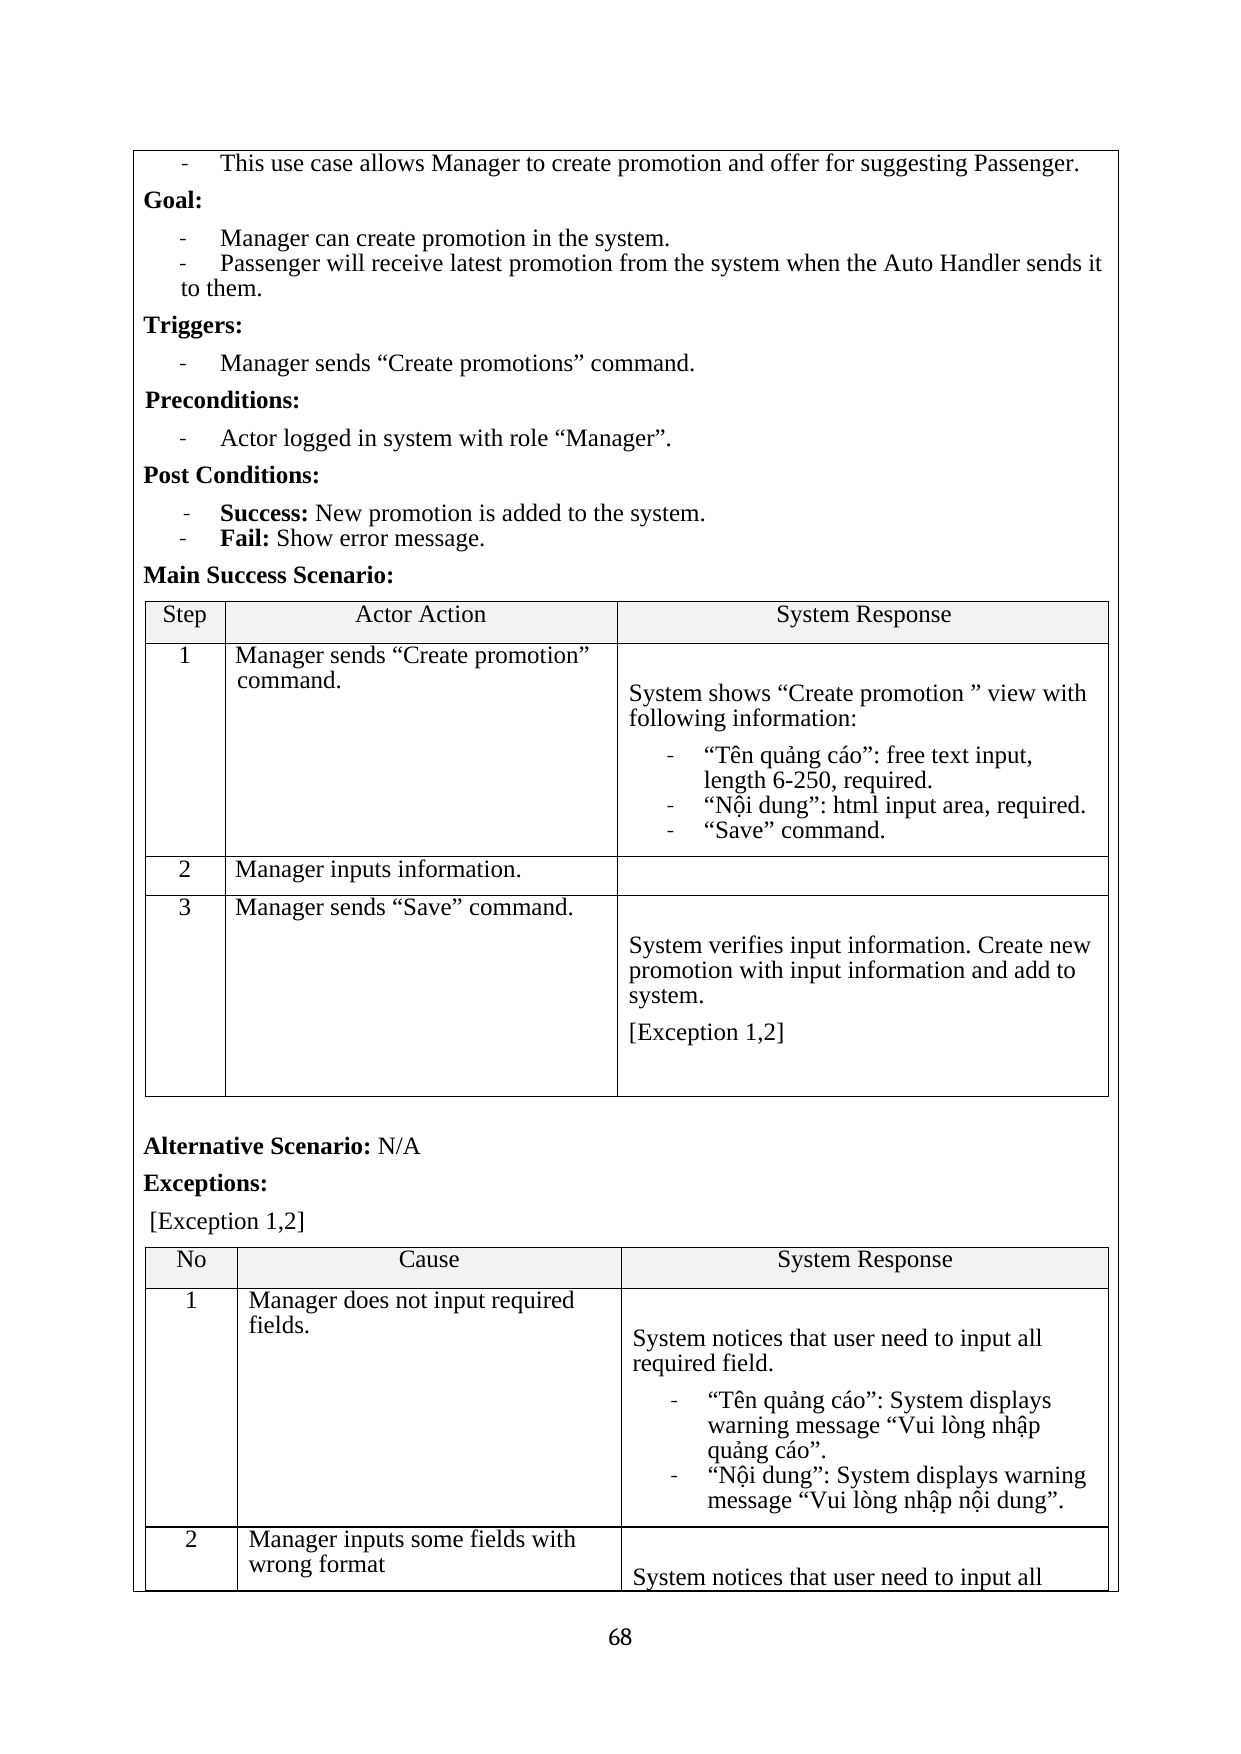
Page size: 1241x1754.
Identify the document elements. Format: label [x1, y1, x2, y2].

table_cell [134, 151, 1118, 1591]
